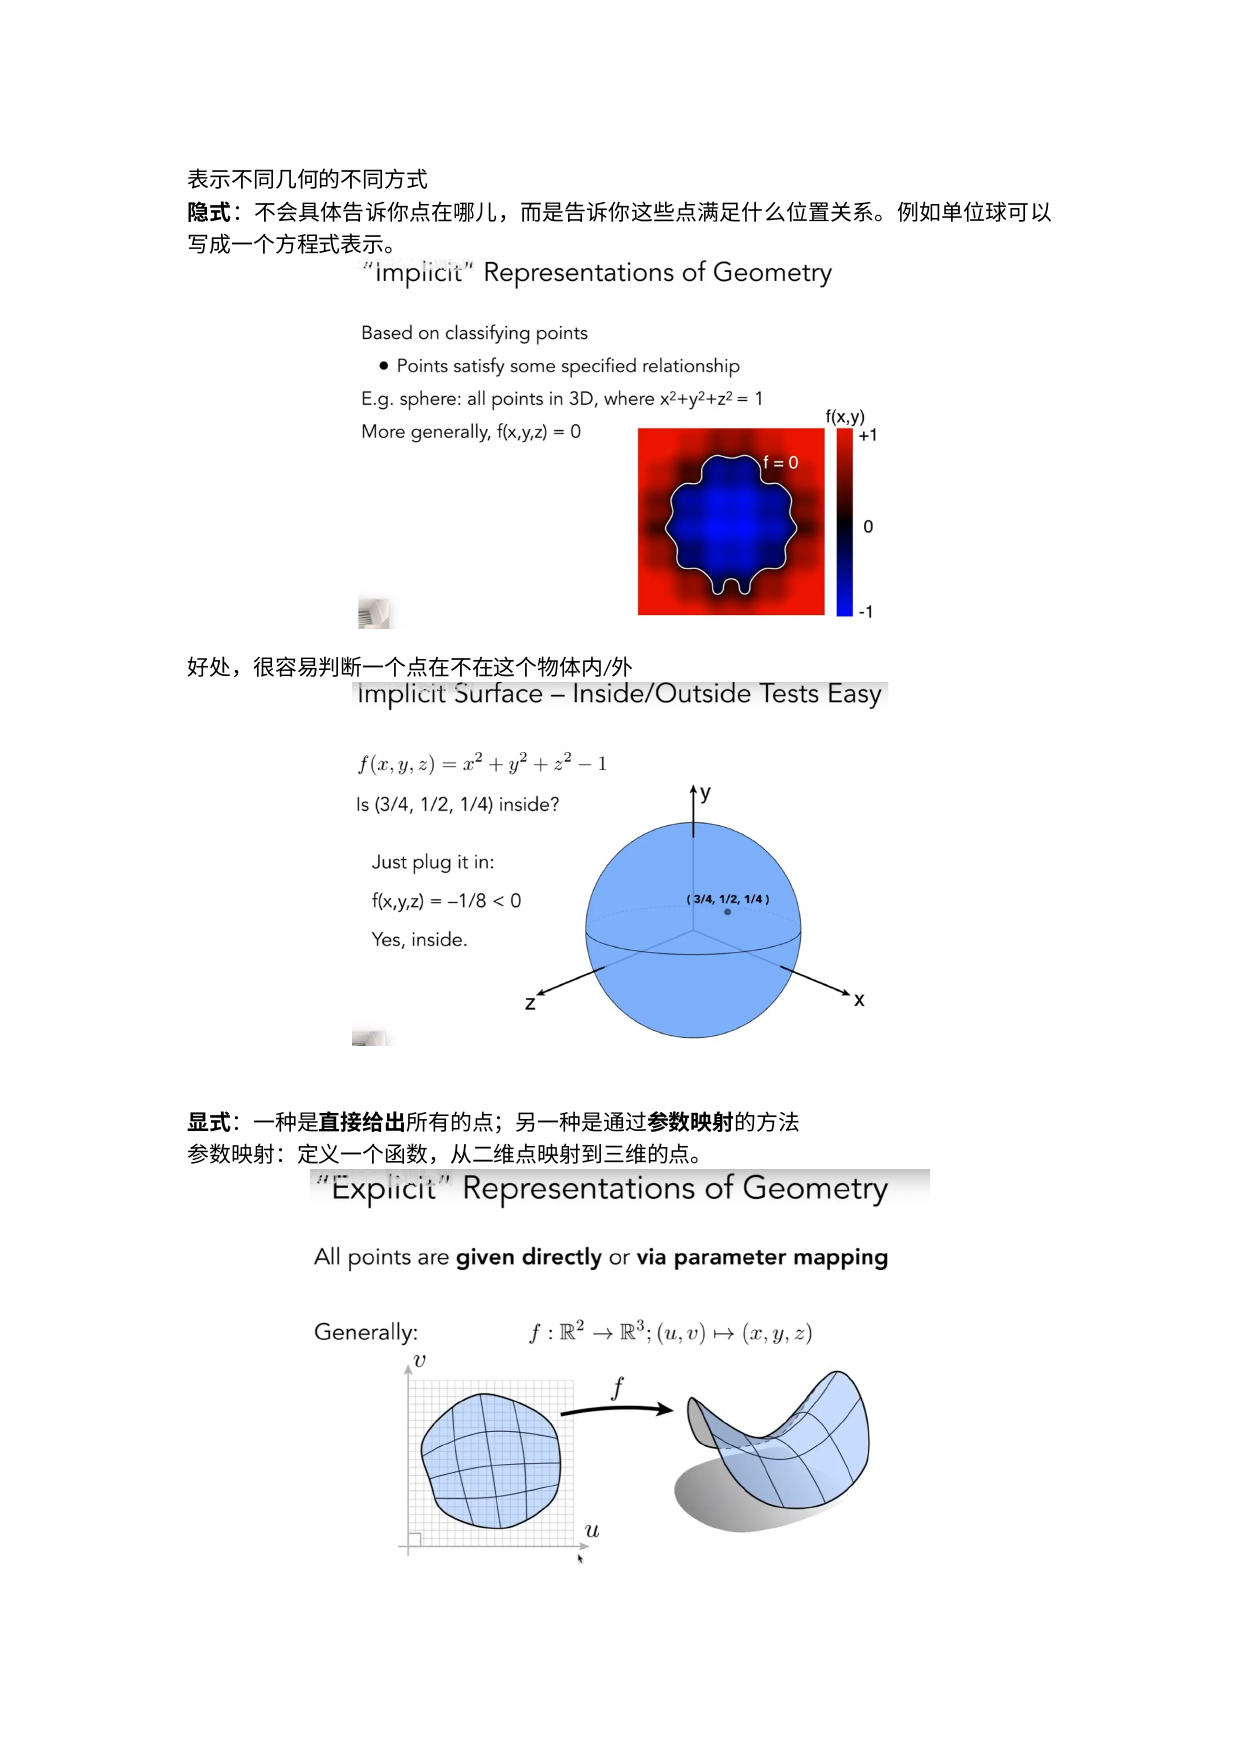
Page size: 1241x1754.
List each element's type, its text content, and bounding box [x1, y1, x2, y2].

text 表示不同几何的不同方式 [187, 162, 1053, 194]
text 隐式：不会具体告诉你点在哪儿，而是告诉你这些点满足什么位置关系。例如单位球可以写成一个方程式表示。 [187, 194, 1053, 259]
text 好处，很容易判断一个点在不在这个物体内/外 [187, 649, 1053, 682]
picture [352, 682, 889, 1046]
text 参数映射：定义一个函数，从二维点映射到三维的点。 [187, 1137, 1053, 1169]
text 显式：一种是直接给出所有的点；另一种是通过参数映射的方法 [187, 1104, 1053, 1137]
picture [358, 259, 882, 629]
picture [310, 1169, 930, 1571]
